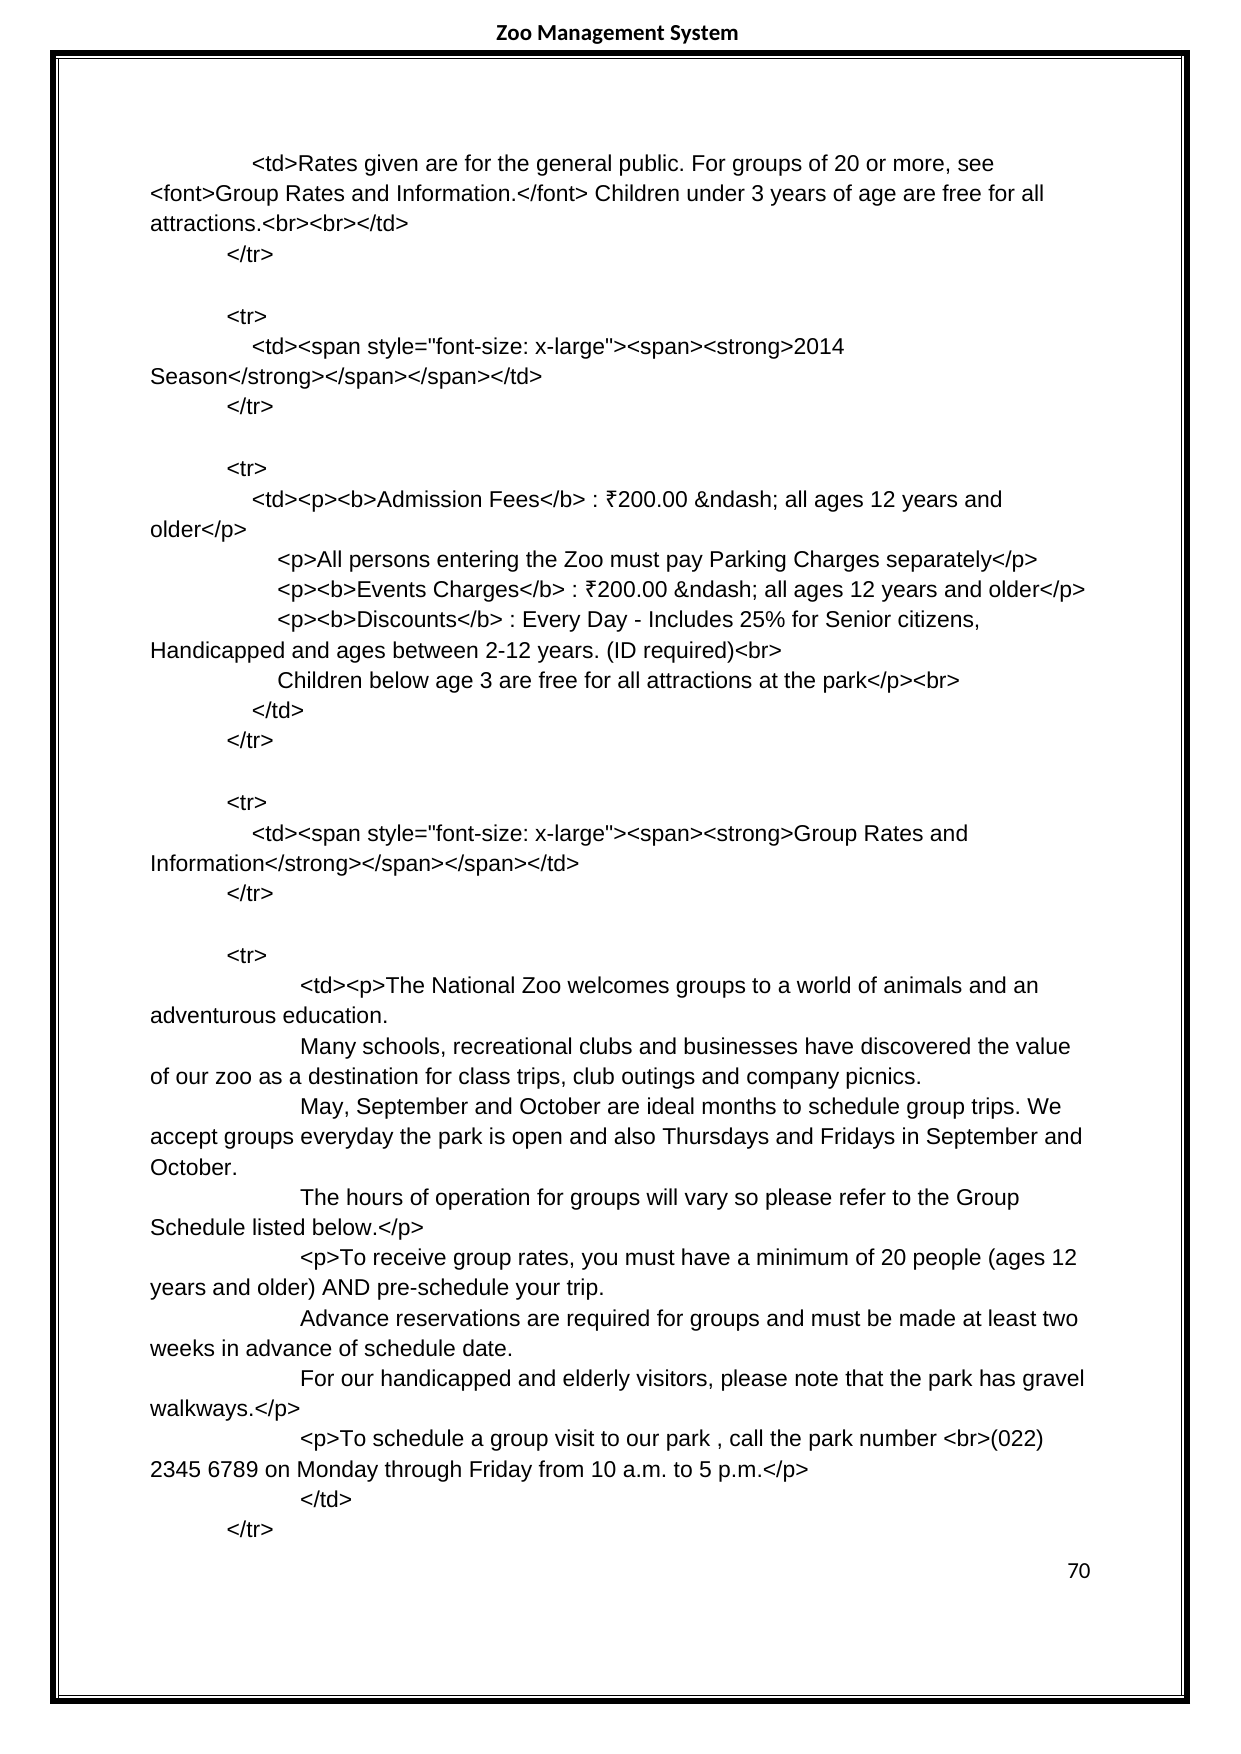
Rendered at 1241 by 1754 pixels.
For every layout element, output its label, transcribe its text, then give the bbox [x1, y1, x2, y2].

text The hours of operation for groups will vary so please refer to the Group Schedule listed below.</p> [150, 1184, 1090, 1240]
text <p><b>Discounts</b> : Every Day - Includes 25% for Senior citizens, Handicapped and ages between 2-12 years. (ID required)<br> [150, 606, 1090, 663]
text <td><p><b>Admission Fees</b> : ₹200.00 &ndash; all ages 12 years and older</p> [150, 486, 1090, 542]
text Many schools, recreational clubs and businesses have discovered the value of our zoo as a destination for class trips, club outings and company picnics. [150, 1033, 1090, 1089]
text </td> [150, 697, 1090, 723]
text <tr> [150, 942, 1090, 968]
text <p>To schedule a group visit to our park , call the park number <br>(022) 2345 6789 on Monday through Friday from 10 a.m. to 5 p.m.</p> [150, 1425, 1090, 1482]
text <p><b>Events Charges</b> : ₹200.00 &ndash; all ages 12 years and older</p> [150, 576, 1090, 603]
text Advance reservations are required for groups and must be made at least two weeks in advance of schedule date. [150, 1304, 1090, 1361]
text </tr> [150, 880, 1090, 906]
text </td> [150, 1486, 1090, 1512]
text <td>Rates given are for the general public. For groups of 20 or more, see <font>Group Rates and Information.</font> Children under 3 years of age are free for all attractions.<br><br></td> [150, 150, 1090, 237]
text <td><span style="font-size: x-large"><span><strong>Group Rates and Information</strong></span></span></td> [150, 819, 1090, 876]
text May, September and October are ideal months to schedule group trips. We accept groups everyday the park is open and also Thursdays and Fridays in September and October. [150, 1093, 1090, 1180]
text <td><p>The National Zoo welcomes groups to a world of animals and an adventurous education. [150, 972, 1090, 1029]
text <tr> [150, 789, 1090, 816]
text <p>All persons entering the Zoo must pay Parking Charges separately</p> [150, 546, 1090, 572]
text </tr> [150, 1516, 1090, 1542]
text </tr> [150, 241, 1090, 267]
text <tr> [150, 303, 1090, 329]
text Children below age 3 are free for all attractions at the park</p><br> [150, 667, 1090, 693]
text <tr> [150, 455, 1090, 482]
text <td><span style="font-size: x-large"><span><strong>2014 Season</strong></span></span></td> [150, 333, 1090, 389]
text <p>To receive group rates, you must have a minimum of 20 people (ages 12 years and older) AND pre-schedule your trip. [150, 1244, 1090, 1301]
text For our handicapped and elderly visitors, please note that the park has gravel walkways.</p> [150, 1365, 1090, 1422]
text </tr> [150, 393, 1090, 420]
text </tr> [150, 727, 1090, 754]
